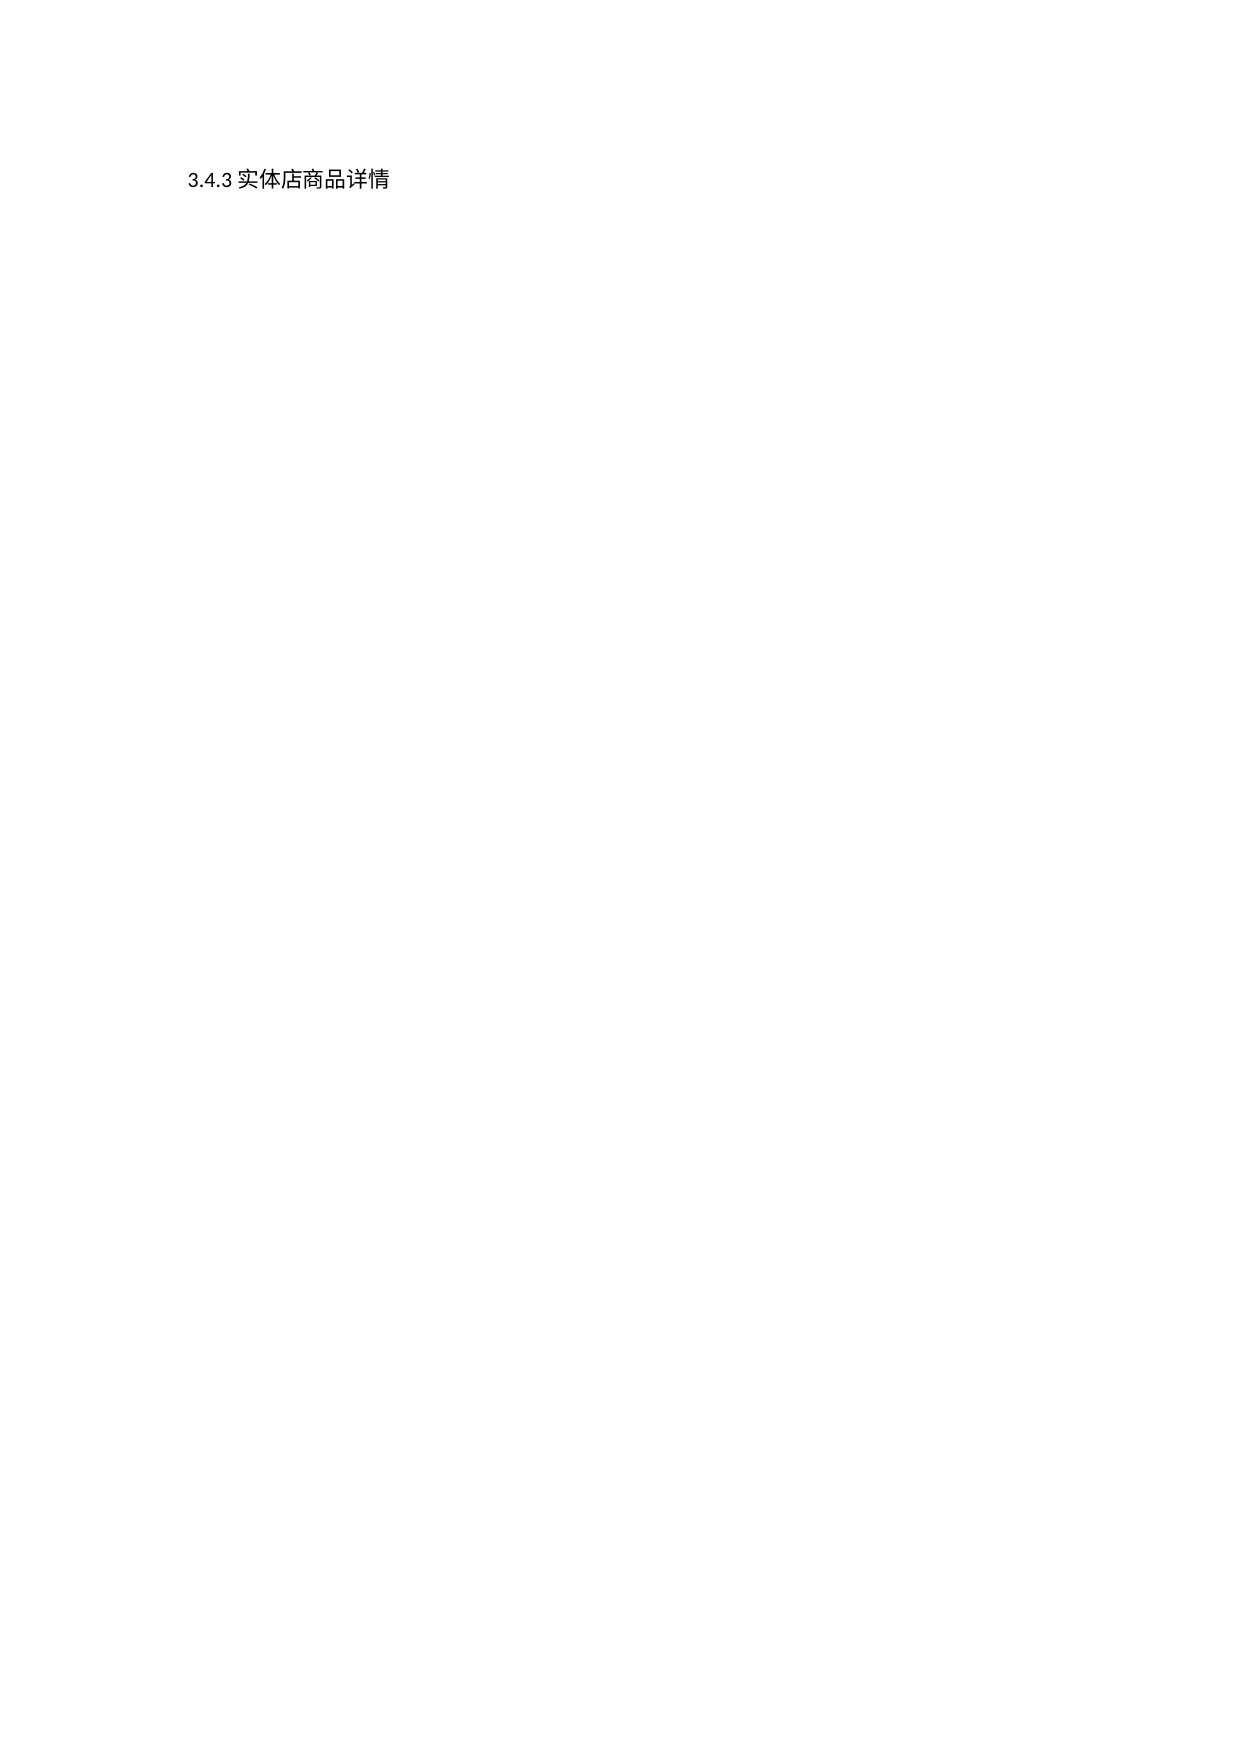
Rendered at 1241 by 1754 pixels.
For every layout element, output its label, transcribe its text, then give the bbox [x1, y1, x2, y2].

subtitle 3.4.3 实体店商品详情 [187, 162, 1053, 194]
